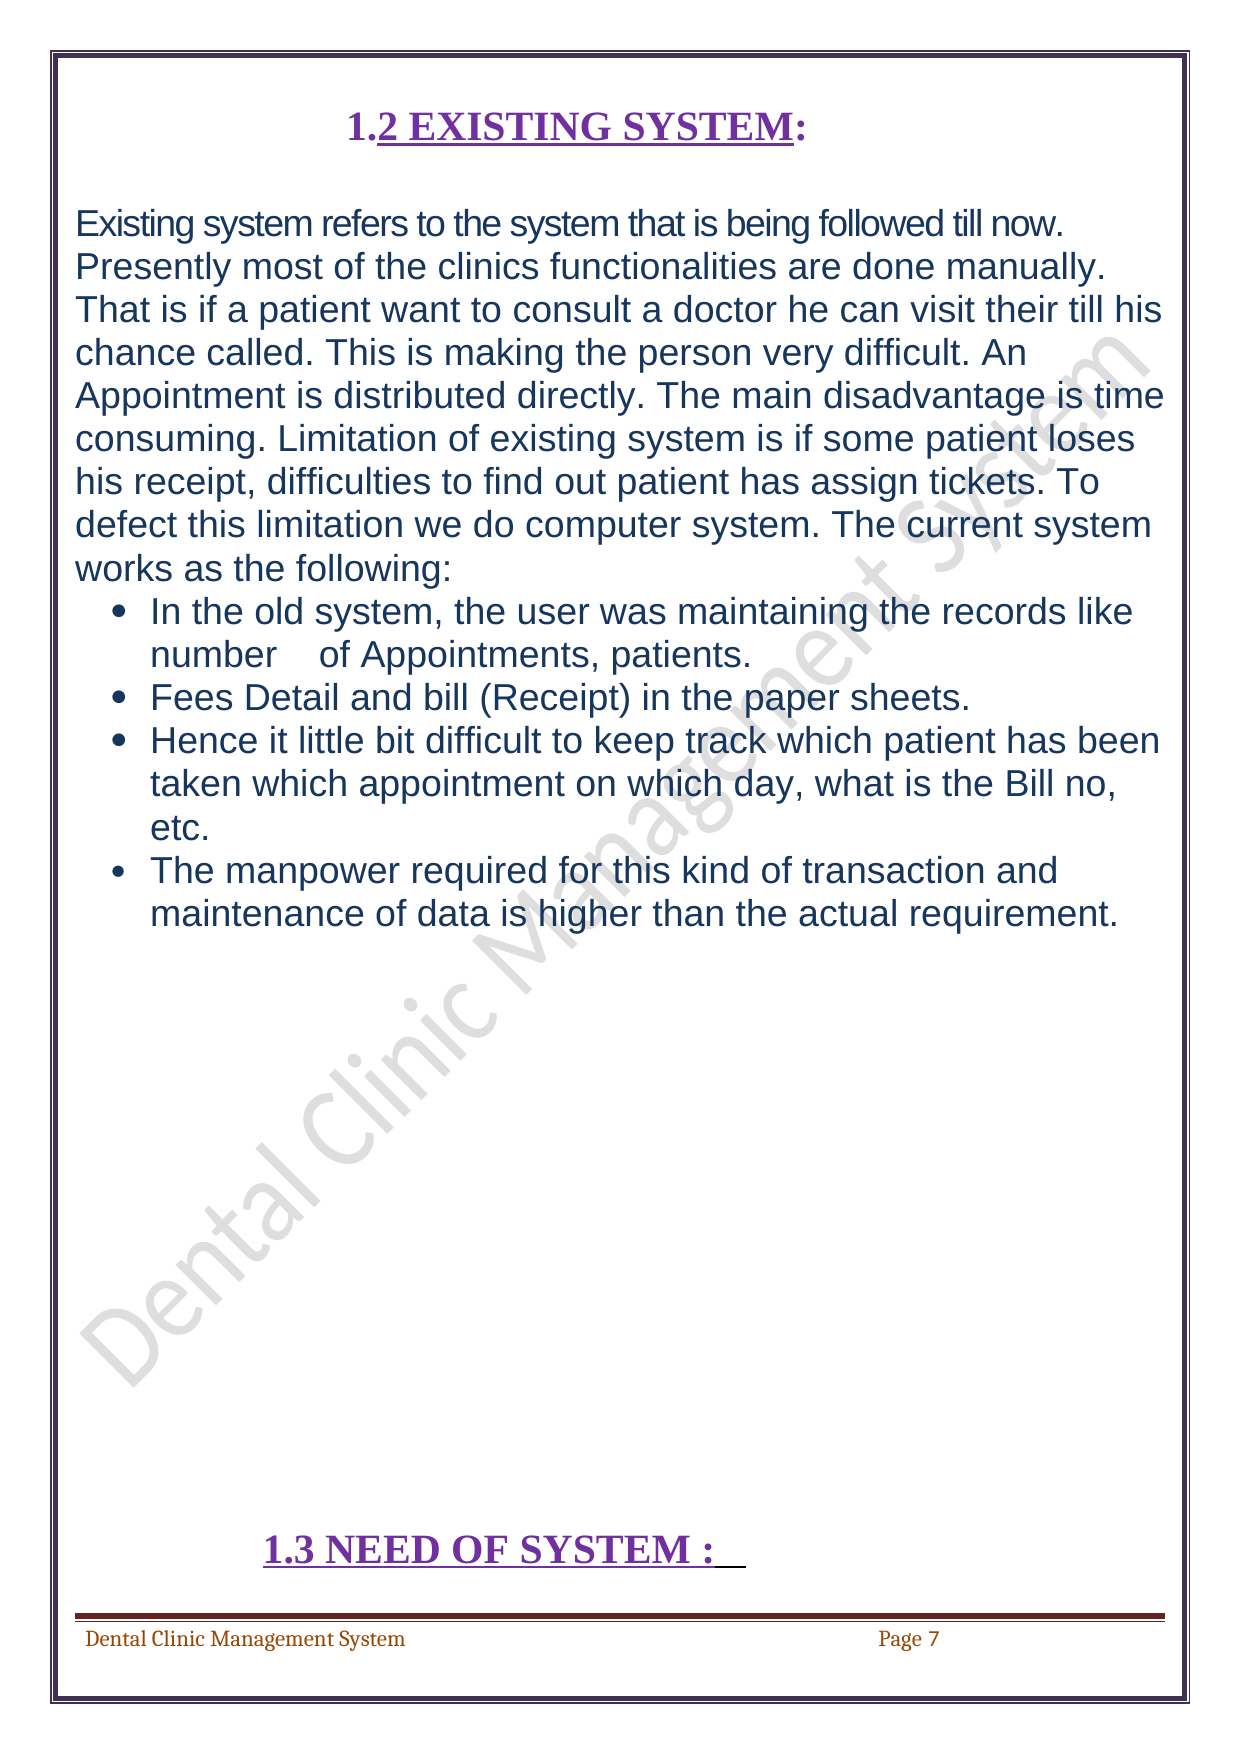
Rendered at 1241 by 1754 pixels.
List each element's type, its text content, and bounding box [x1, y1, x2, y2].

list Fees Detail and bill (Receipt) in the paper sheets. [112, 675, 1165, 718]
text Existing system refers to the system that is being followed till now. Presently most of the clinics functionalities are done manually. That is if a patient want to consult a doctor he can visit their till his chance called. This is making the person very difficult. An Appointment is distributed directly. The main disadvantage is time consuming. Limitation of existing system is if some patient loses his receipt, difficulties to find out patient has assign tickets. To defect this limitation we do computer system. The current system works as the following: [75, 201, 1165, 589]
text 1.3 NEED OF SYSTEM : [75, 1524, 1165, 1572]
text 1.2 EXISTING SYSTEM: [75, 102, 1165, 150]
list The manpower required for this kind of transaction and maintenance of data is higher than the actual requirement. [112, 848, 1165, 934]
list In the old system, the user was maintaining the records like number of Appointments, patients. [112, 589, 1165, 675]
list Hence it little bit difficult to keep track which patient has been taken which appointment on which day, what is the Bill no, etc. [112, 718, 1165, 848]
